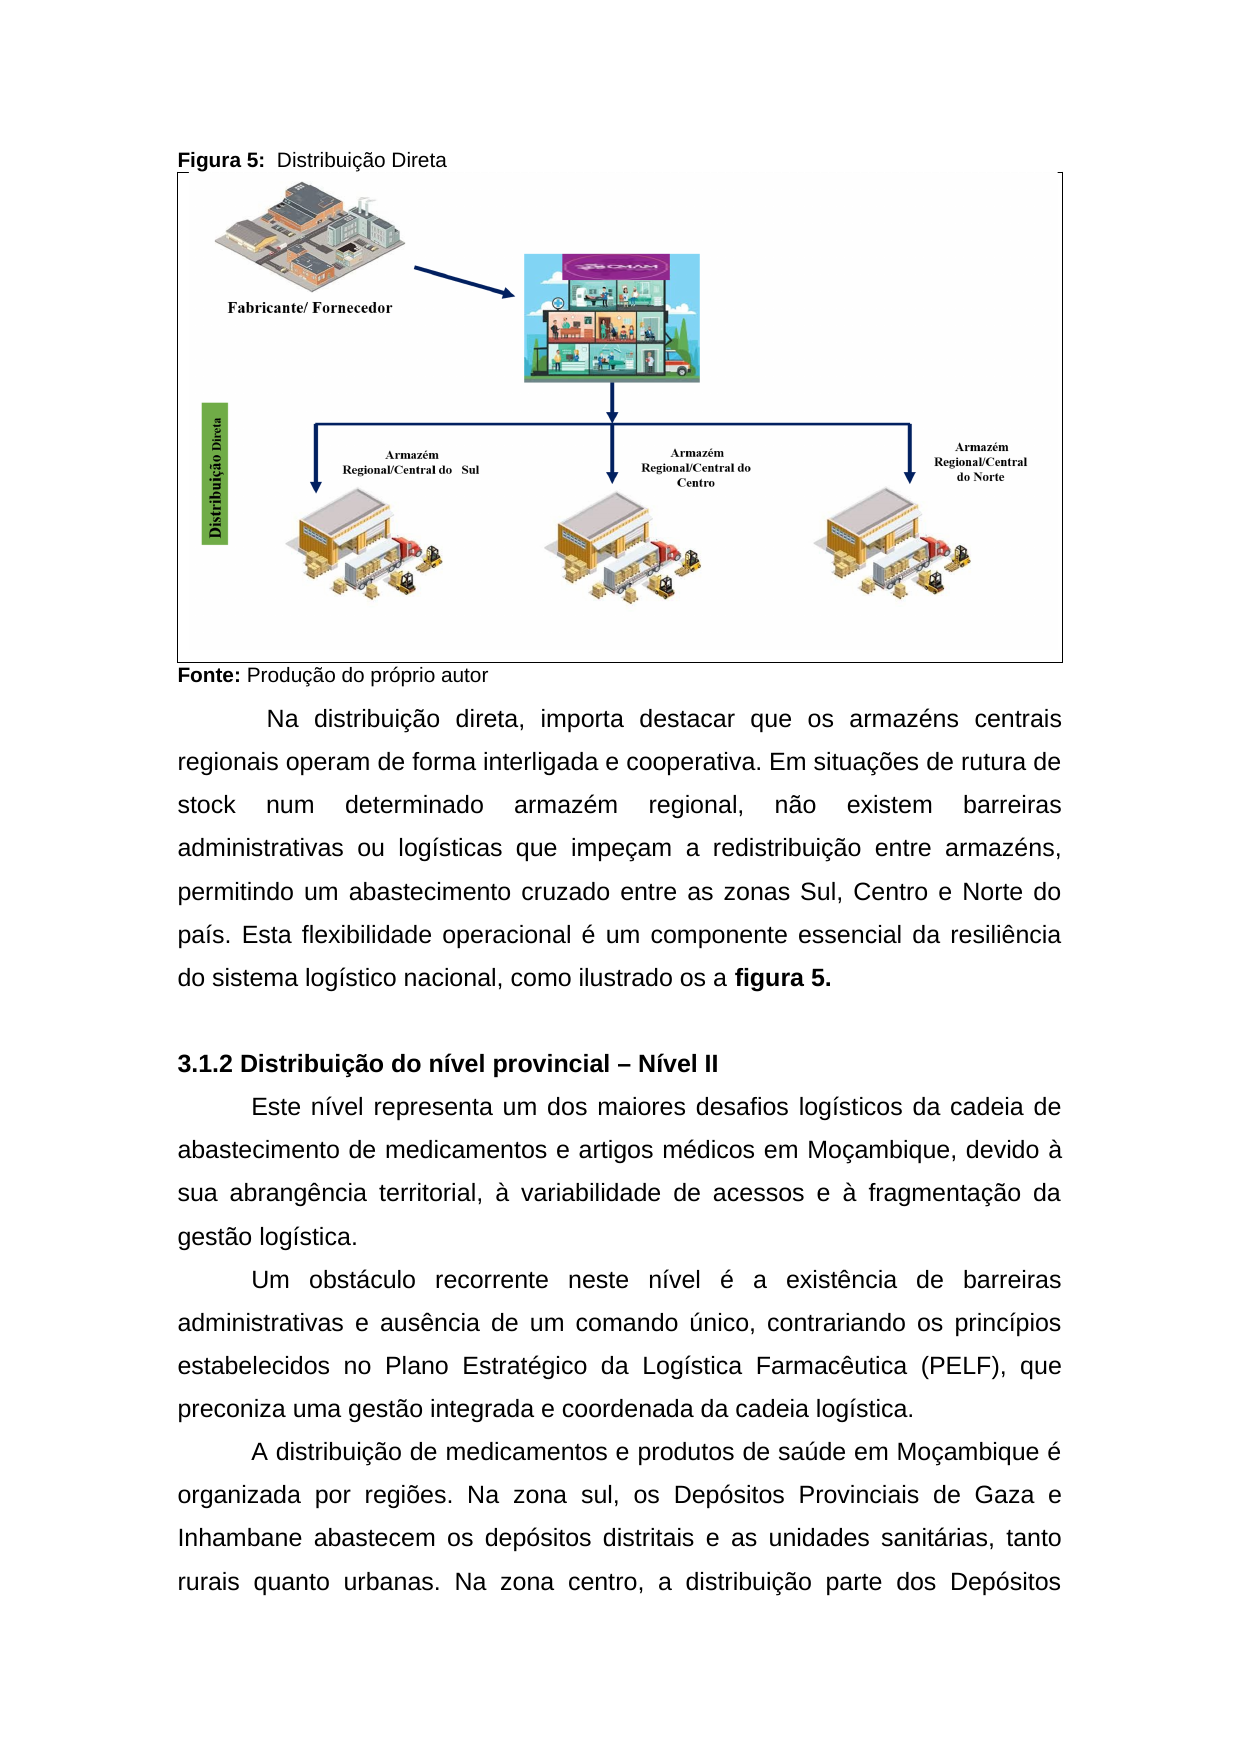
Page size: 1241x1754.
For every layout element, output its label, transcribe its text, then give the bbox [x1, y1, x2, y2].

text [177, 1437, 1063, 1595]
text Este nível representa um dos maiores desafios logísticos da cadeia de abastecimento de medicamentos e artigos médicos em Moçambique, devido à sua abrangência territorial, à variabilidade de acessos e à fragmentação da gestão logística. [177, 1092, 1063, 1250]
text Fonte: Produção do próprio autor [177, 663, 1063, 687]
table_header [178, 173, 1062, 662]
text Um obstáculo recorrente neste nível é a existência de barreiras administrativas e ausência de um comando único, contrariando os princípios estabelecidos no Plano Estratégico da Logística Farmacêutica (PELF), que preconiza uma gestão integrada e coordenada da cadeia logística. [177, 1264, 1063, 1423]
picture [188, 172, 1058, 650]
text 3.1.2 Distribuição do nível provincial – Nível II [177, 1049, 1063, 1078]
text Figura 5: Distribuição Direta [177, 148, 1063, 172]
text Na distribuição direta, importa destacar que os armazéns centrais regionais operam de forma interligada e cooperativa. Em situações de rutura de stock num determinado armazém regional, não existem barreiras administrativas ou logísticas que impeçam a redistribuição entre armazéns, permitindo um abastecimento cruzado entre as zonas Sul, Centro e Norte do país. Esta flexibilidade operacional é um componente essencial da resiliência do sistema logístico nacional, como ilustrado os a figura 5. [177, 704, 1063, 991]
